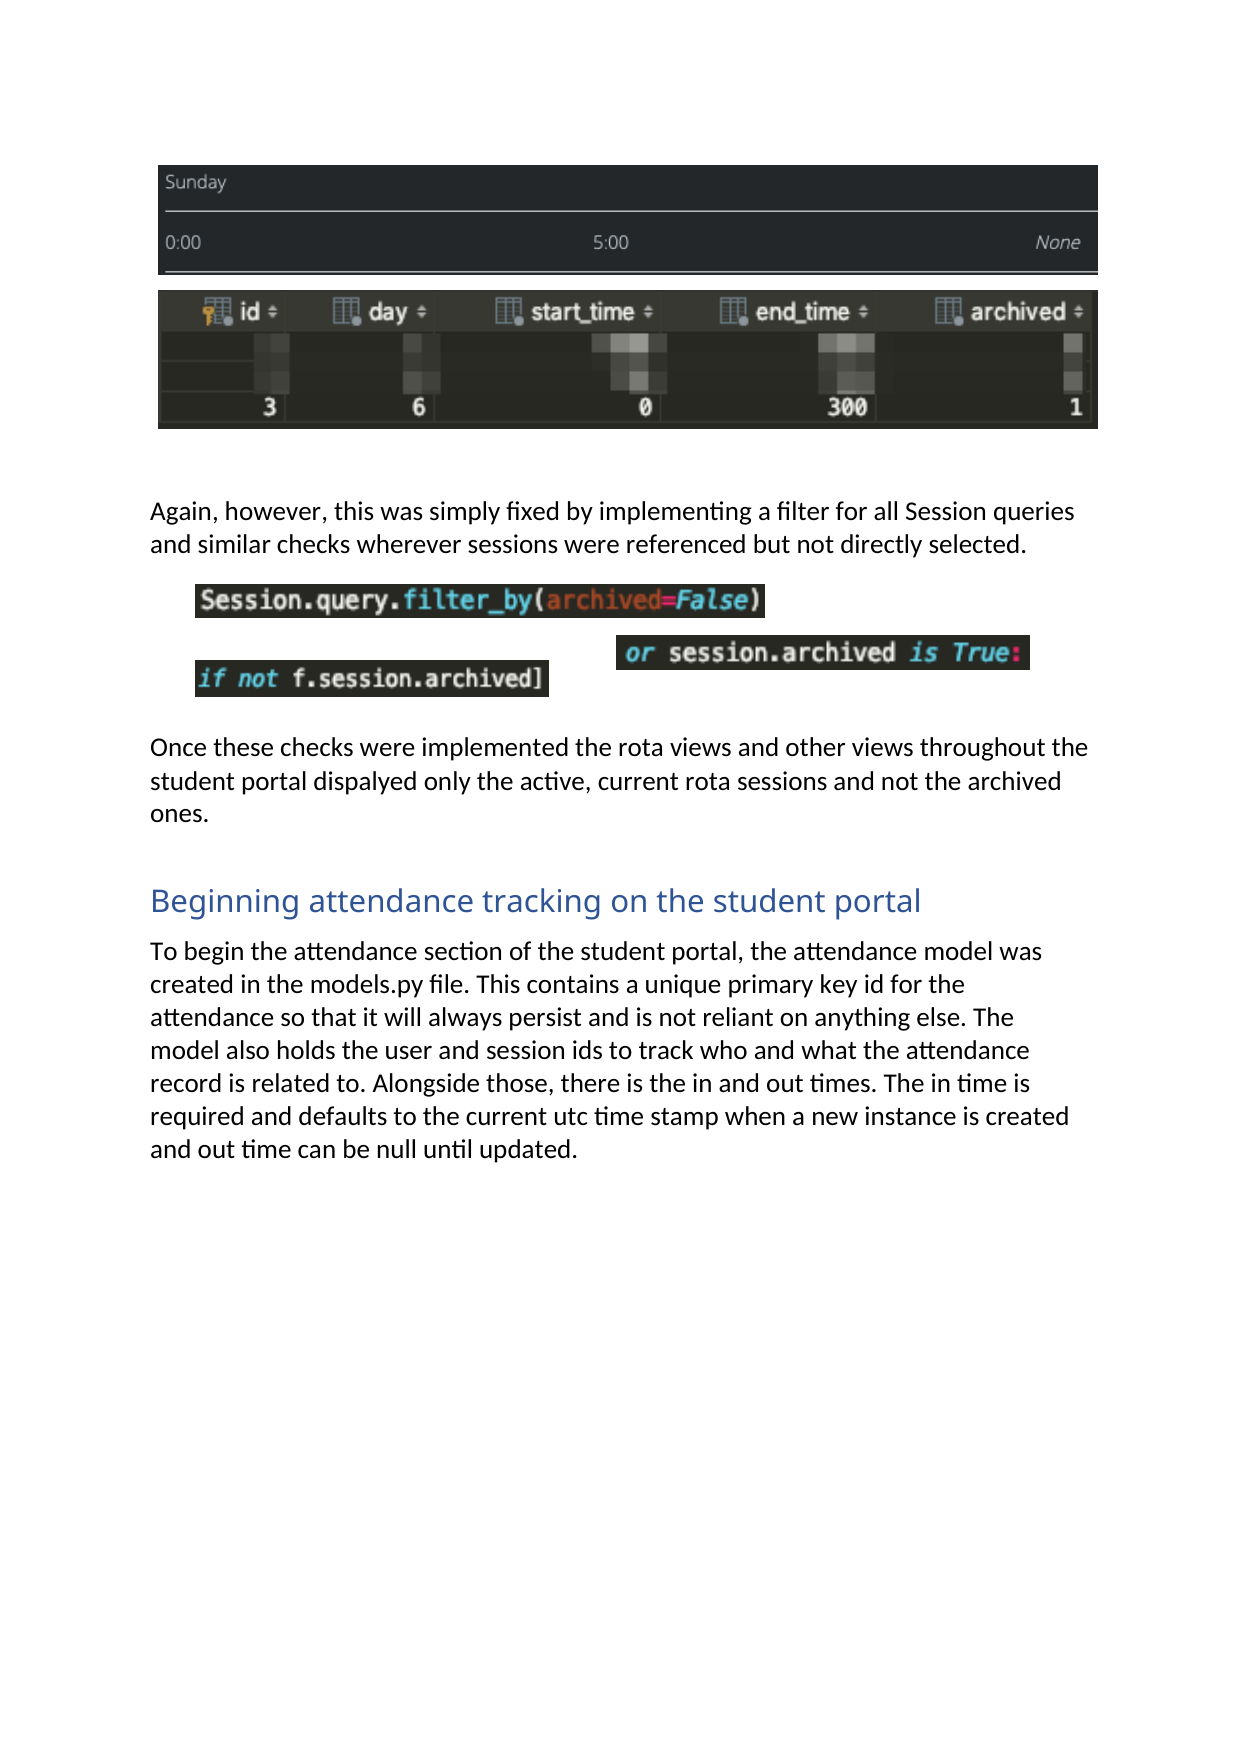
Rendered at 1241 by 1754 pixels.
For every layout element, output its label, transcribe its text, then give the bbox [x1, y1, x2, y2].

picture [616, 635, 1030, 670]
picture [195, 584, 765, 618]
picture [158, 290, 1098, 429]
text To begin the attendance section of the student portal, the attendance model was created in the models.py file. This contains a unique primary key id for the attendance so that it will always persist and is not reliant on anything else. The model also holds the user and session ids to track who and what the attendance record is related to. Alongside those, there is the in and out times. The in time is required and defaults to the current utc time stamp when a new instance is created and out time can be null until updated. [150, 934, 1090, 1166]
picture [195, 660, 549, 697]
text Again, however, this was simply fixed by implementing a filter for all Session queries and similar checks wherever sessions were referenced but not directly selected. [150, 494, 1090, 561]
text Once these checks were implemented the rota views and other views throughout the student portal dispalyed only the active, current rota sessions and not the archived ones. [150, 731, 1090, 830]
picture [158, 165, 1098, 275]
subtitle Beginning attendance tracking on the student portal [150, 879, 1090, 922]
